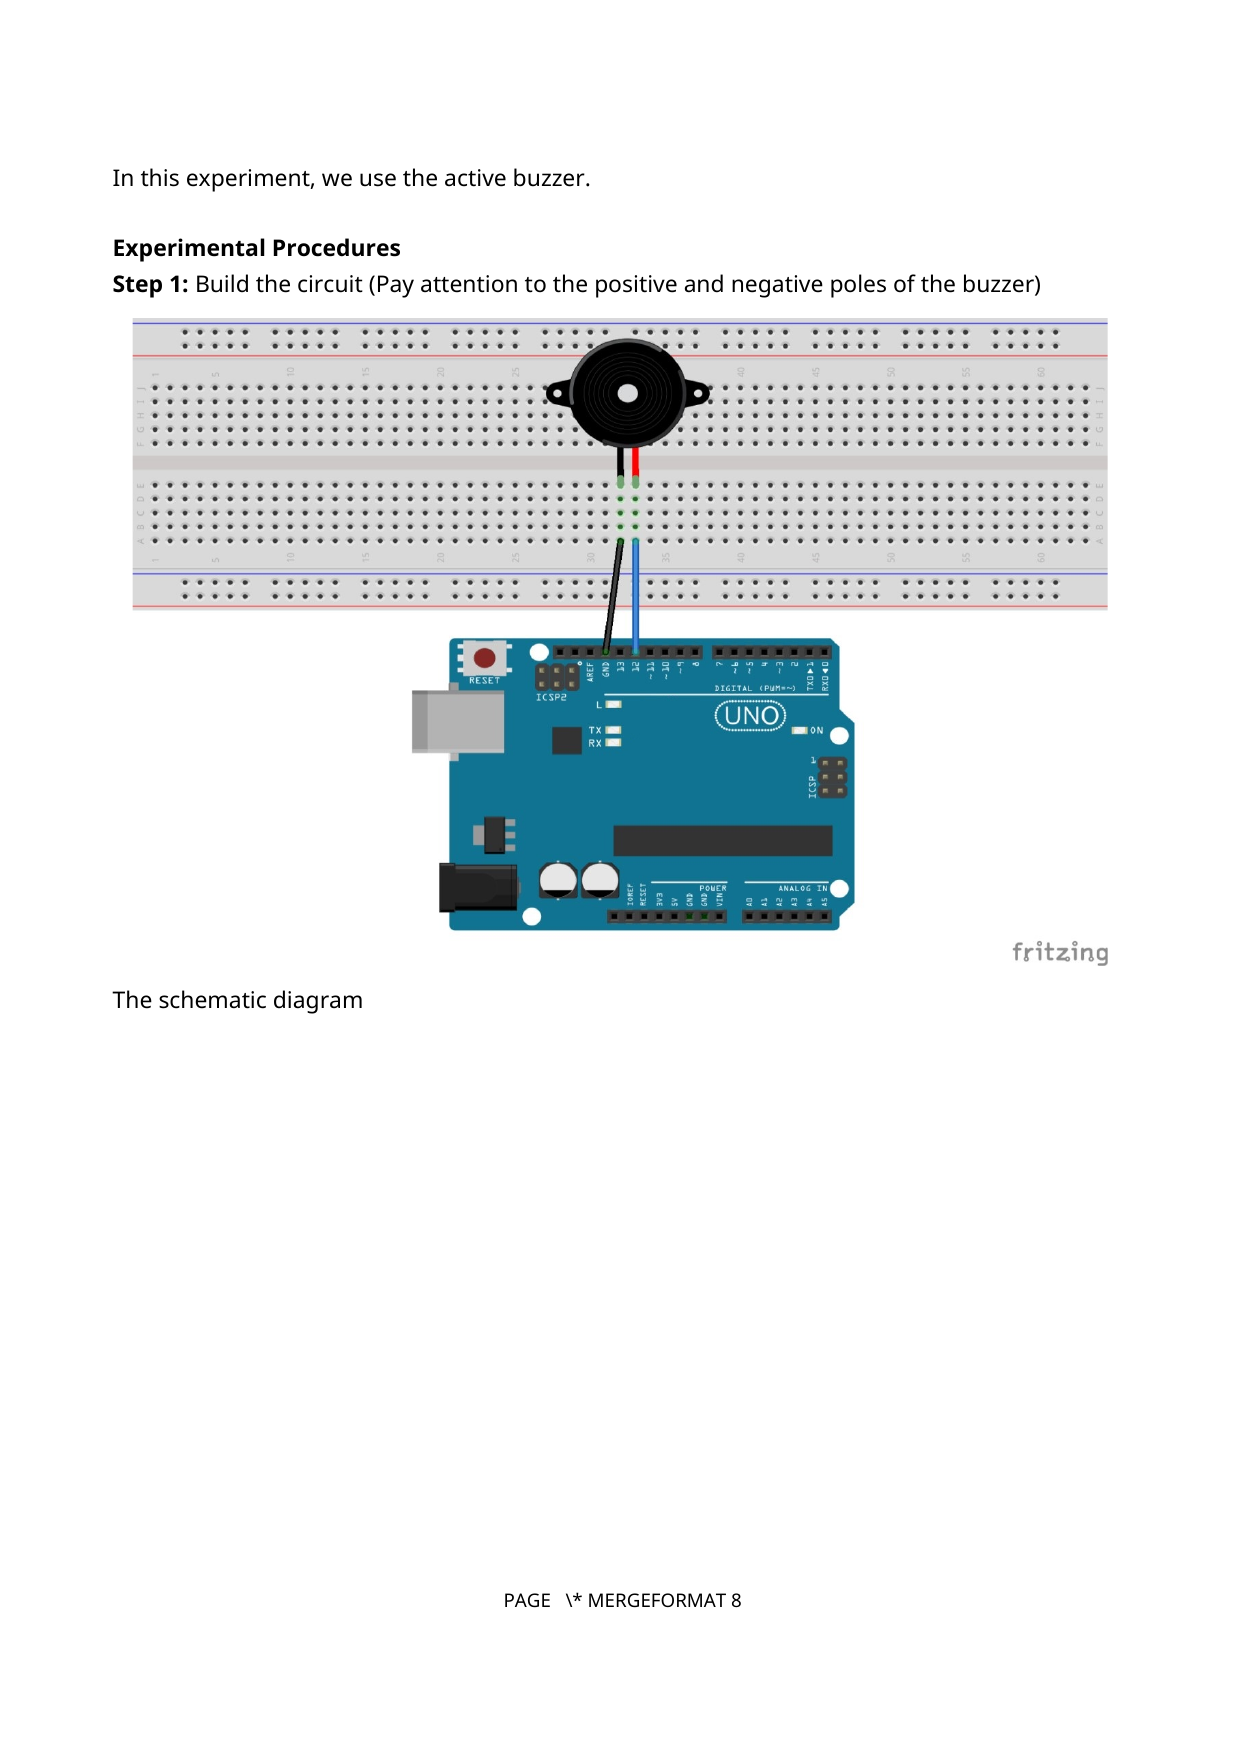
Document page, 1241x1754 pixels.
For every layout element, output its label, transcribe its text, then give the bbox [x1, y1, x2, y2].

picture [132, 318, 1108, 966]
text In this experiment, we use the active buzzer. [112, 156, 1128, 194]
text Experimental Procedures [112, 231, 1128, 262]
text The schematic diagram [112, 984, 1128, 1016]
text Step 1: Build the circuit (Pay attention to the positive and negative poles of the buzzer) [112, 262, 1128, 300]
